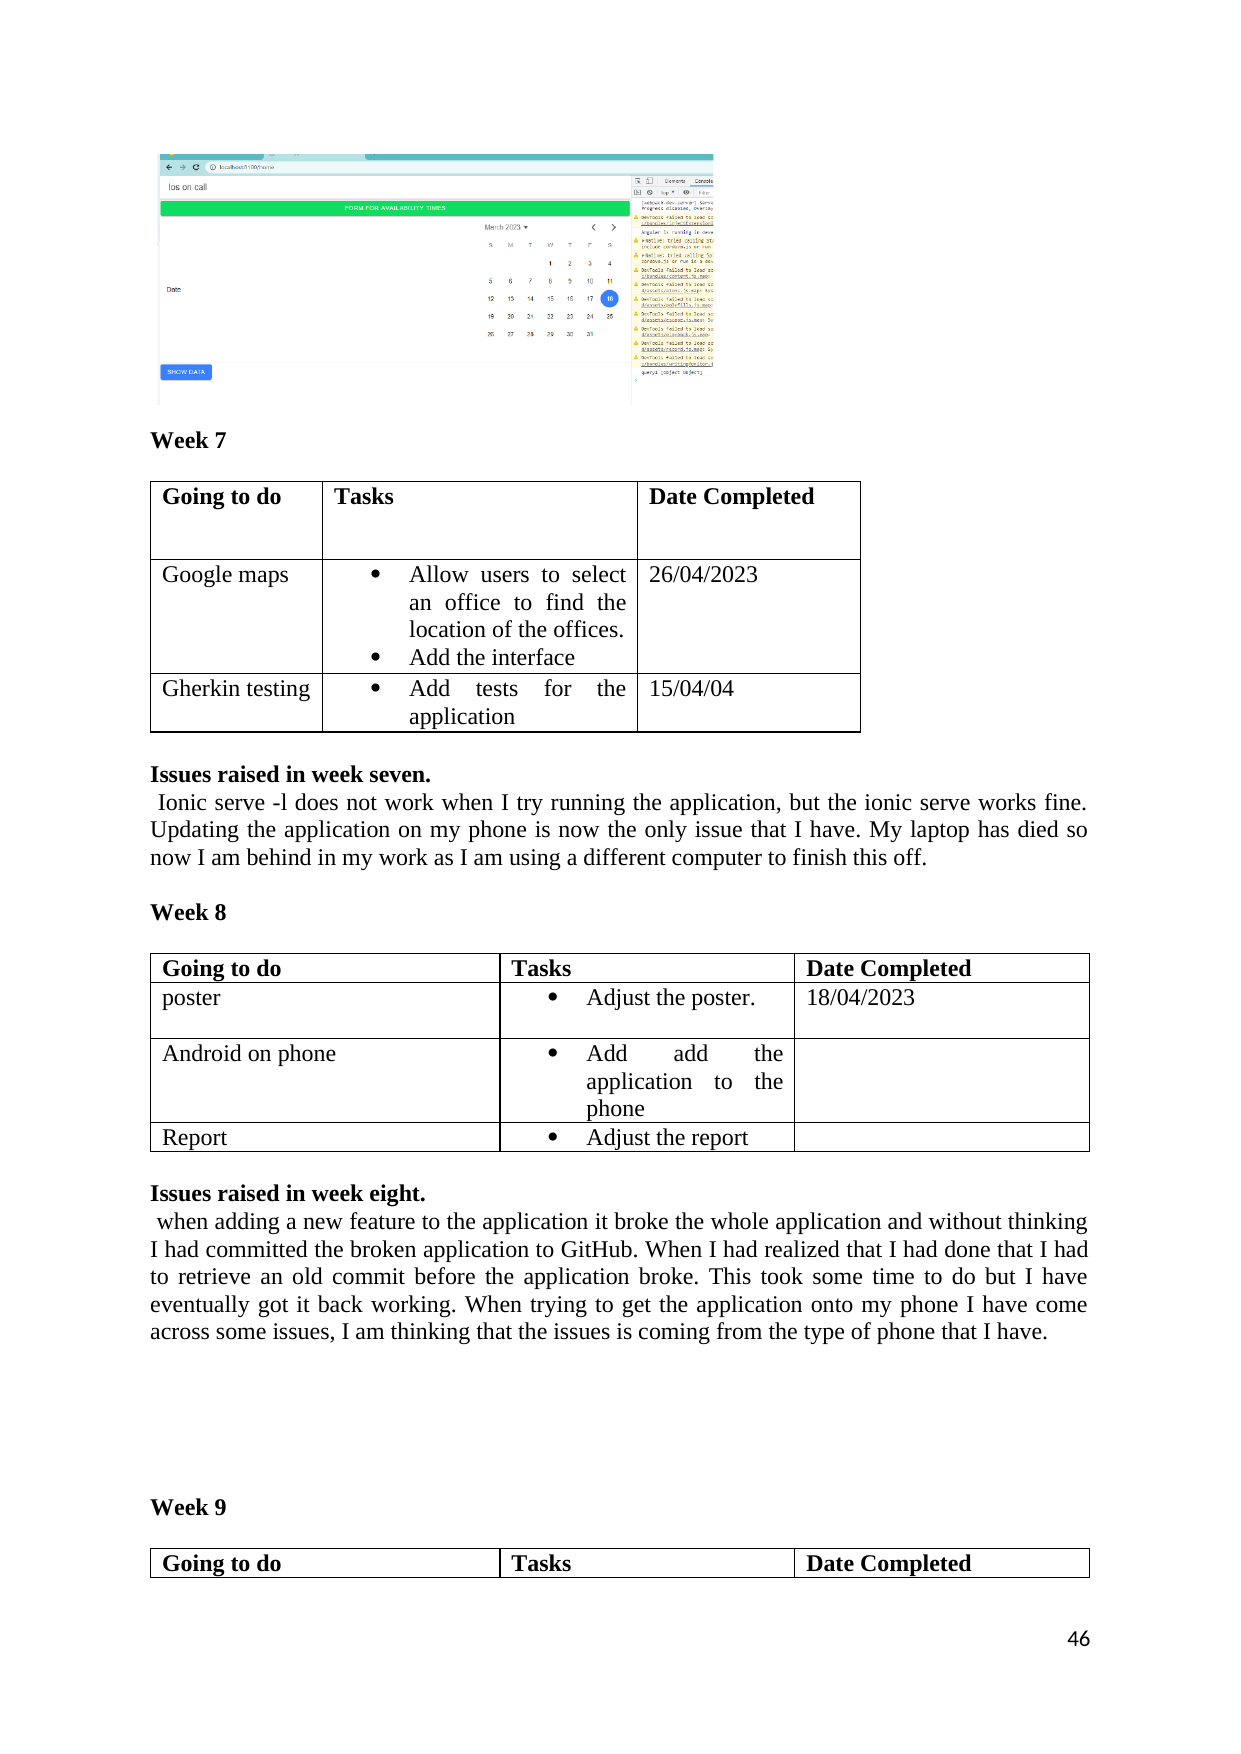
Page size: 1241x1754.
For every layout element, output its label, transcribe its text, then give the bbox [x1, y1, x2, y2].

table_cell poster [151, 983, 499, 1038]
table_cell 15/04/04 [638, 674, 860, 731]
table_cell Add tests for the application [323, 674, 637, 731]
table_cell Gherkin testing [151, 674, 322, 731]
table_header Date Completed [638, 482, 860, 559]
table_header Going to do [151, 1549, 499, 1577]
table_header Tasks [501, 954, 794, 982]
table_cell Add add the application to the phone [501, 1039, 794, 1122]
table_cell Google maps [151, 560, 322, 673]
table_header Date Completed [795, 954, 1089, 982]
table_cell [795, 1039, 1089, 1122]
table_header Date Completed [795, 1549, 1089, 1577]
table_cell Adjust the poster. [501, 983, 794, 1038]
table_header Going to do [151, 954, 499, 982]
table_cell Adjust the report [501, 1123, 794, 1151]
subtitle Week 9 [150, 1493, 1090, 1521]
subtitle Week 8 [150, 898, 1090, 926]
table_header Tasks [501, 1549, 794, 1577]
table_cell Android on phone [151, 1039, 499, 1122]
table_header Tasks [323, 482, 637, 559]
table_cell Report [151, 1123, 499, 1151]
table_cell 26/04/2023 [638, 560, 860, 673]
picture [157, 154, 716, 390]
table_header Going to do [151, 482, 322, 559]
text Ionic serve -l does not work when I try running the application, but the ionic serve works fine. Updating the application on my phone is now the only issue that I have. My laptop has died so now I am behind in my work as I am using a different computer to finish this off. [150, 788, 1090, 871]
text Issues raised in week seven. [150, 760, 1090, 788]
table_cell [795, 1123, 1089, 1151]
text when adding a new feature to the application it broke the whole application and without thinking I had committed the broken application to GitHub. When I had realized that I had done that I had to retrieve an old commit before the application broke. This took some time to do but I have eventually got it back working. When trying to get the application onto my phone I have come across some issues, I am thinking that the issues is coming from the type of phone that I have. [150, 1207, 1090, 1345]
text Issues raised in week eight. [150, 1179, 1090, 1207]
table_cell 18/04/2023 [795, 983, 1089, 1038]
subtitle Week 7 [150, 426, 1090, 454]
table_cell Allow users to select an office to find the location of the offices. Add the interface [323, 560, 637, 673]
